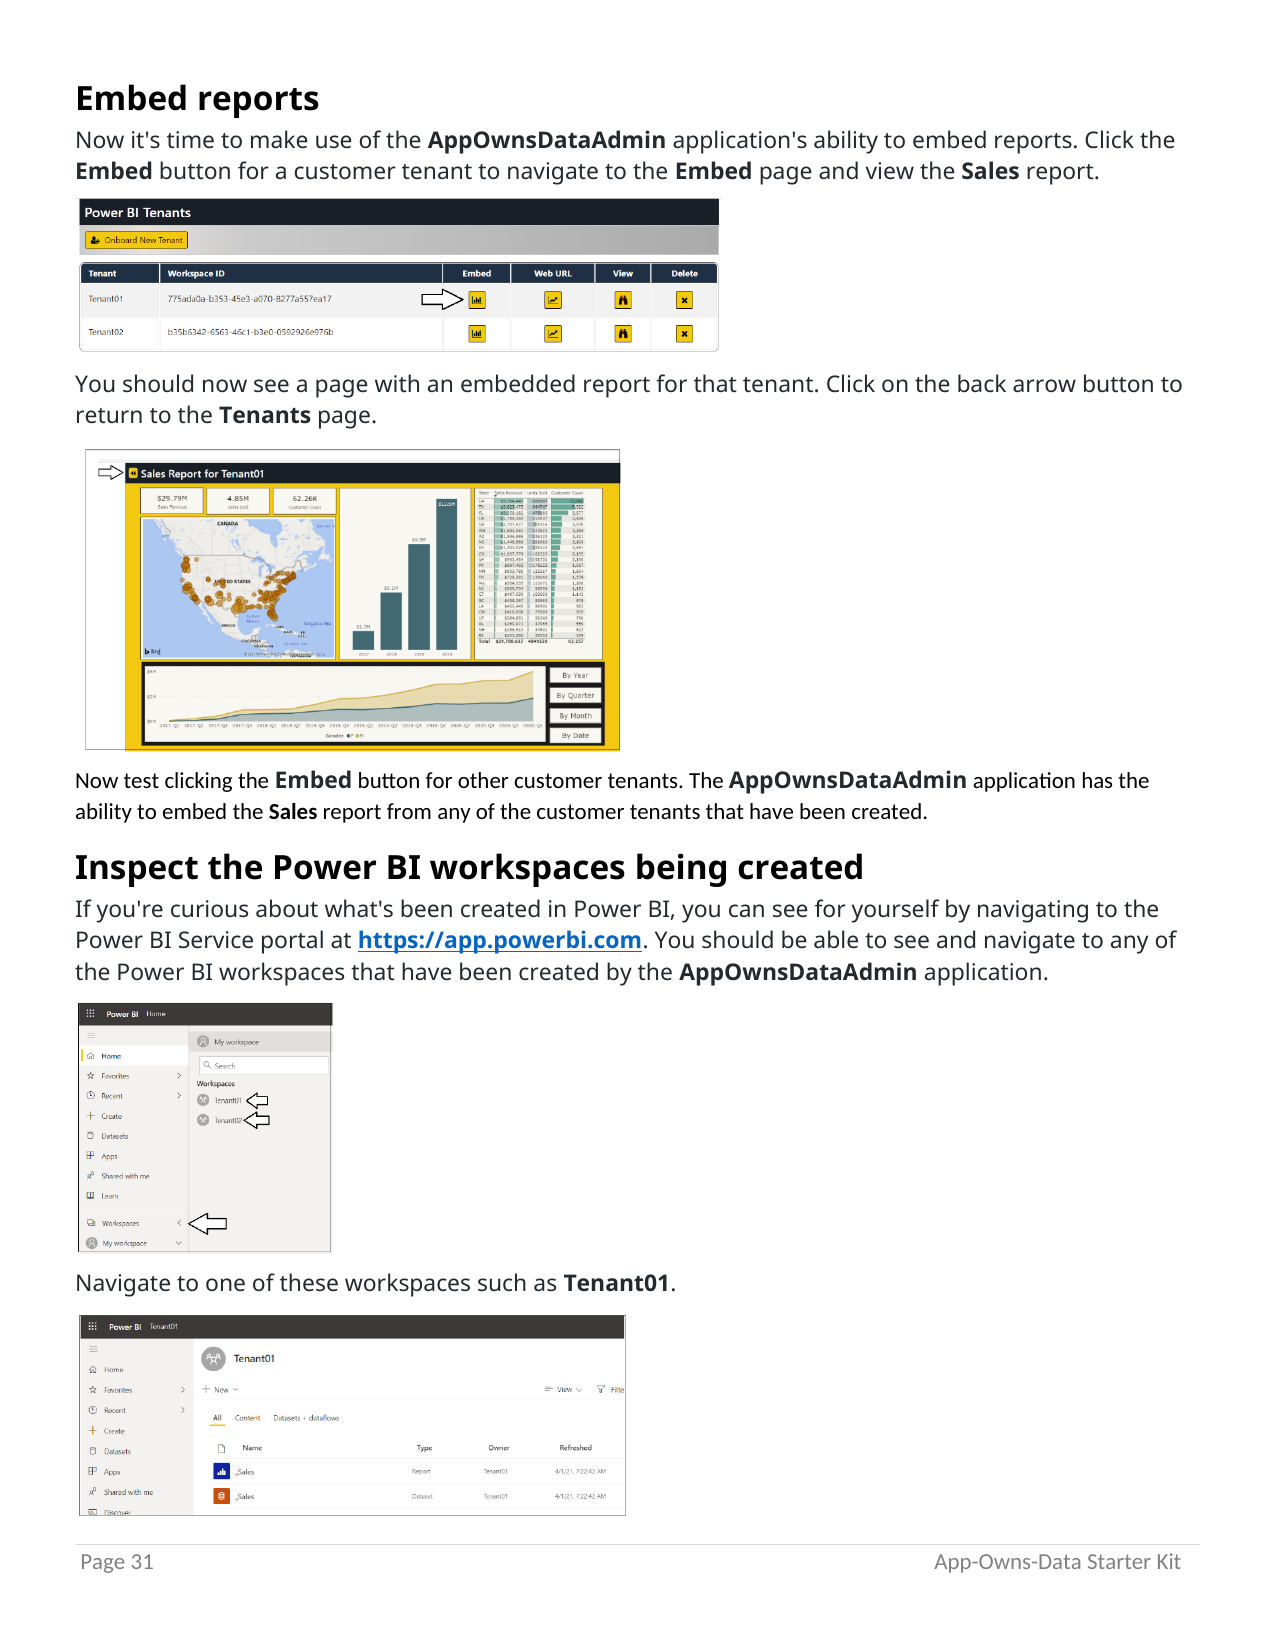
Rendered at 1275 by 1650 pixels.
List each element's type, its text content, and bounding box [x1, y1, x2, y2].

text Now it's time to make use of the AppOwnsDataAdmin application's ability to embed reports. Click the Embed button for a customer tenant to navigate to the Embed page and view the Sales report. [75, 124, 1200, 186]
picture [75, 1310, 631, 1521]
picture [75, 442, 622, 752]
text Navigate to one of these workspaces such as Tenant01. [75, 1266, 1200, 1298]
subtitle Embed reports [75, 75, 1200, 120]
text If you're curious about what's been created in Power BI, you can see for yourself by navigating to the Power BI Service portal at https://app.powerbi.com. You should be able to see and navigate to any of the Power BI workspaces that have been created by the AppOwnsDataAdmin application. [75, 893, 1200, 987]
text You should now see a page with an embedded report for that tenant. Click on the back arrow button to return to the Tenants page. [75, 368, 1200, 430]
text Now test clicking the Embed button for other customer tenants. The AppOwnsDataAdmin application has the ability to embed the Sales report from any of the customer tenants that have been created. [75, 764, 1200, 825]
picture [75, 198, 723, 356]
subtitle Inspect the Power BI workspaces being created [75, 844, 1200, 889]
picture [75, 999, 337, 1254]
